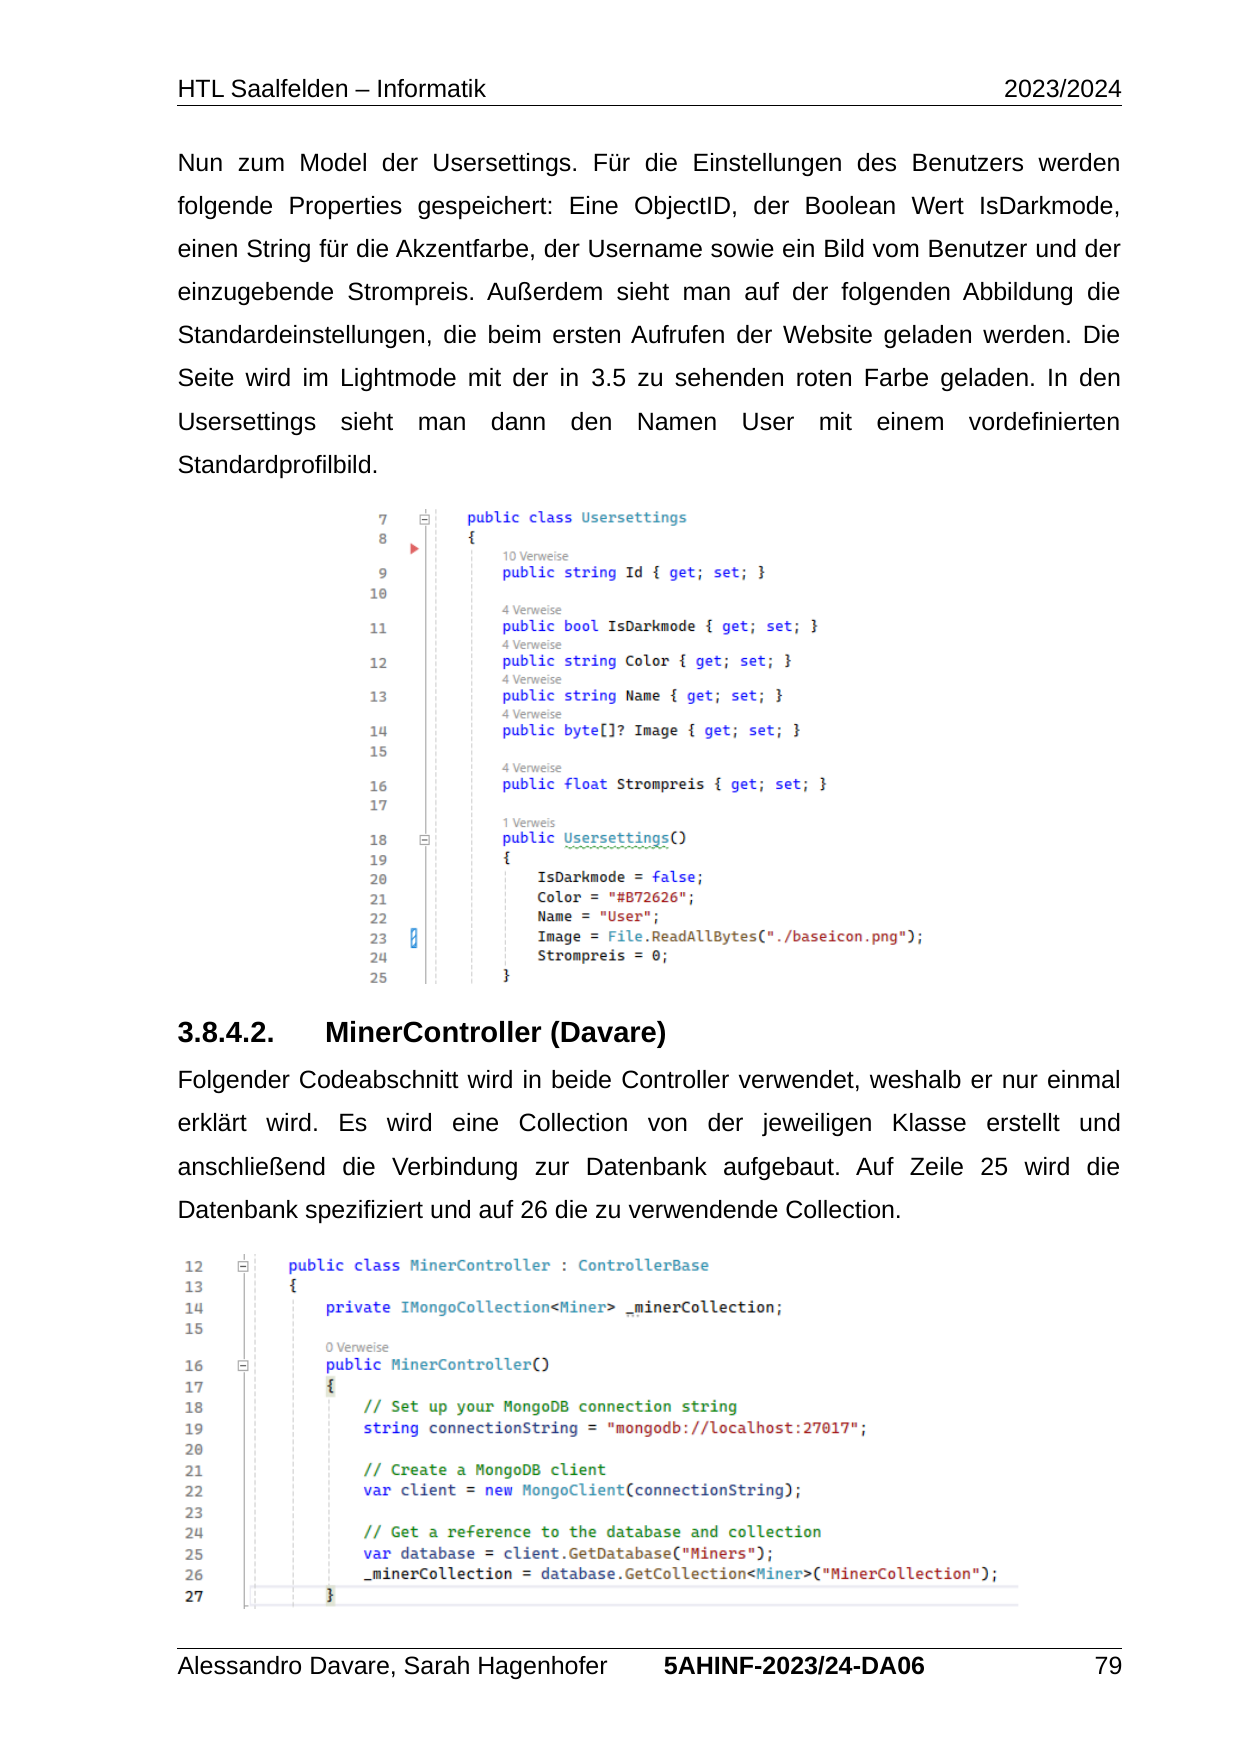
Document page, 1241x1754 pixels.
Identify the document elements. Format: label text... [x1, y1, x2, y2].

picture [358, 509, 941, 984]
text Folgender Codeabschnitt wird in beide Controller verwendet, weshalb er nur einmal erklärt wird. Es wird eine Collection von der jeweiligen Klasse erstellt und anschließend die Verbindung zur Datenbank aufgebaut. Auf Zeile 25 wird die Datenbank spezifiziert und auf 26 die zu verwendende Collection. [177, 1065, 1122, 1223]
subtitle MinerController (Davare) [177, 1015, 1122, 1048]
picture [177, 1254, 1019, 1609]
text Nun zum Model der Usersettings. Für die Einstellungen des Benutzers werden folgende Properties gespeichert: Eine ObjectID, der Boolean Wert IsDarkmode, einen String für die Akzentfarbe, der Username sowie ein Bild vom Benutzer und der einzugebende Strompreis. Außerdem sieht man auf der folgenden Abbildung die Standardeinstellungen, die beim ersten Aufrufen der Website geladen werden. Die Seite wird im Lightmode mit der in 3.5 zu sehenden roten Farbe geladen. In den Usersettings sieht man dann den Namen User mit einem vordefinierten Standardprofilbild. [177, 148, 1122, 478]
